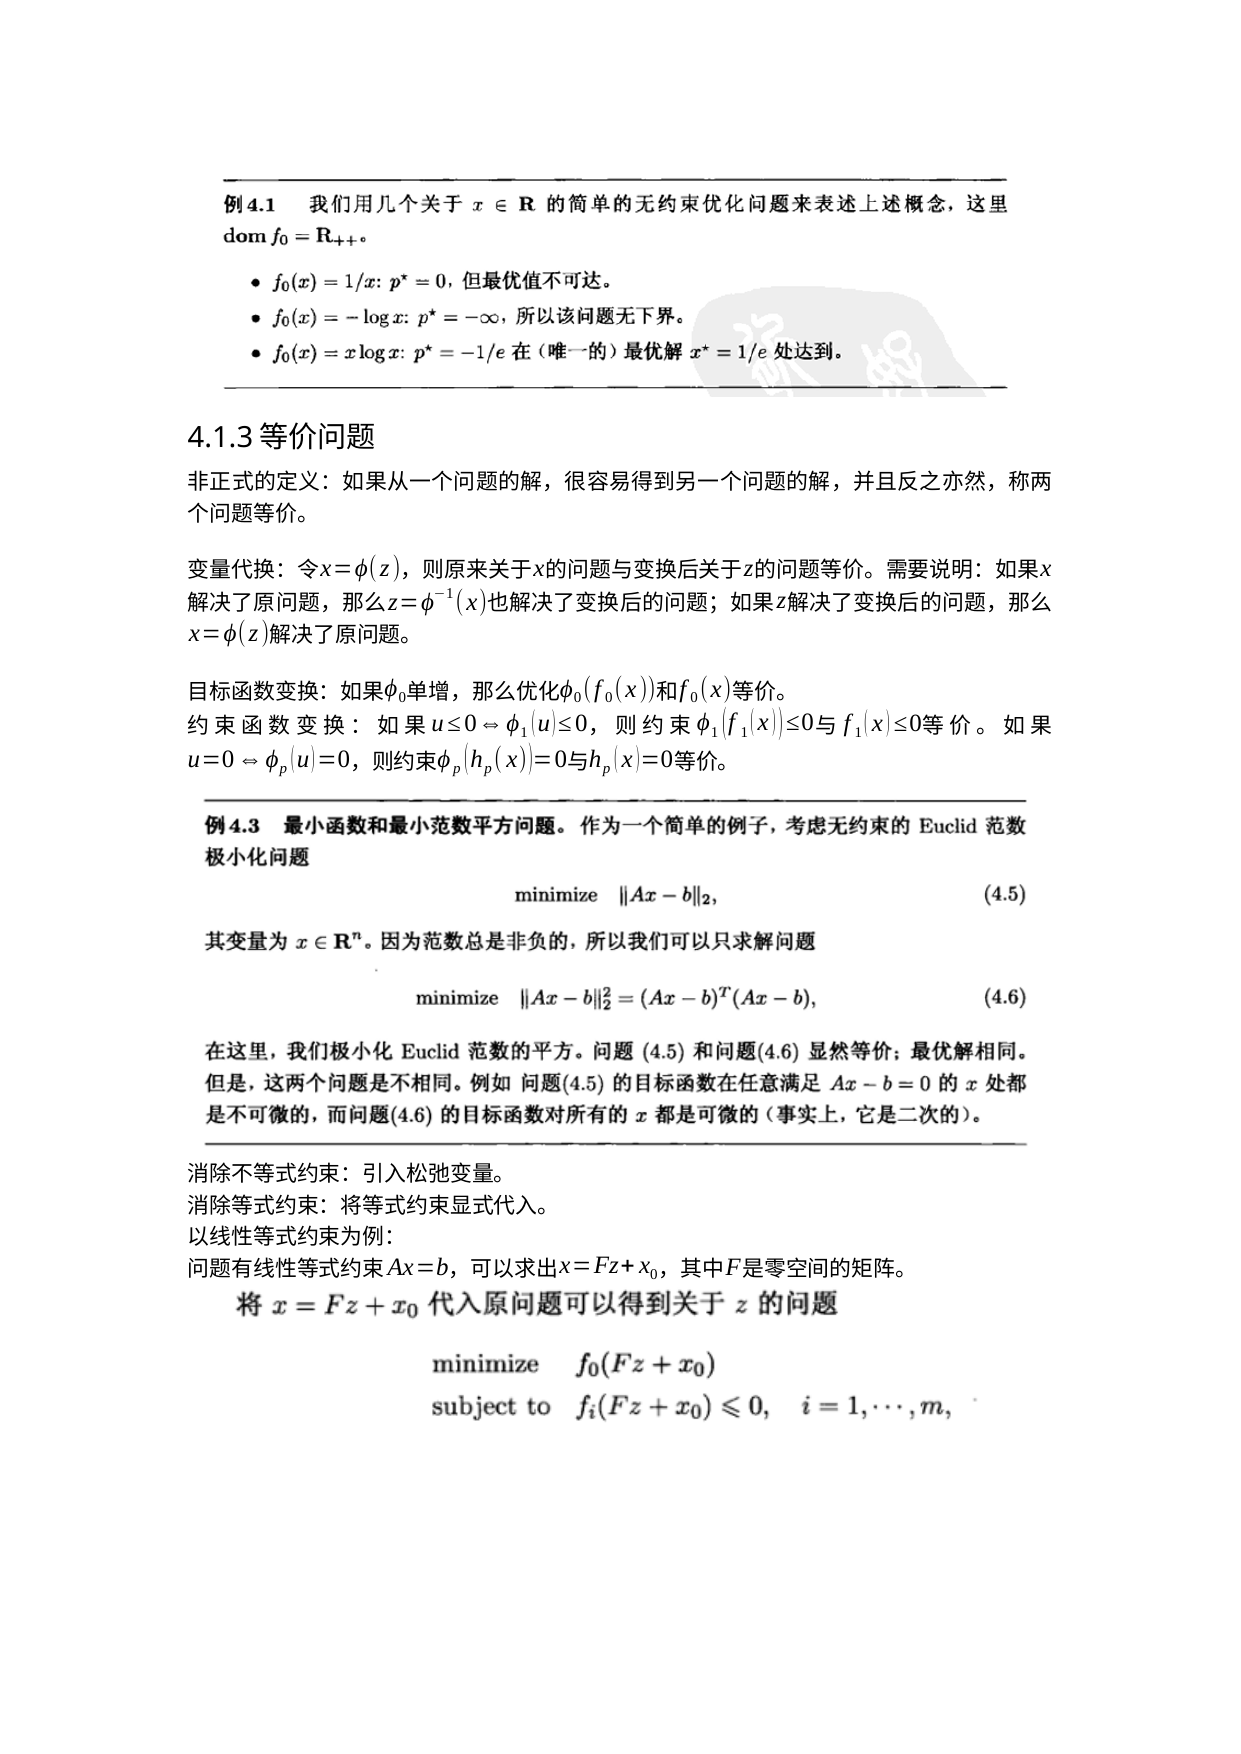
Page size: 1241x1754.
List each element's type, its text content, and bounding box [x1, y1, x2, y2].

text 约束函数变换：如果，则约束与等价。如果，则约束与等价。 [187, 706, 1053, 777]
picture [187, 1282, 993, 1438]
picture [187, 162, 1053, 397]
text 以线性等式约束为例： [187, 1219, 1053, 1251]
text 非正式的定义：如果从一个问题的解，很容易得到另一个问题的解，并且反之亦然，称两个问题等价。 [187, 464, 1053, 527]
text 目标函数变换：如果单增，那么优化和等价。 [187, 674, 1053, 706]
subtitle 4.1.3等价问题 [187, 413, 1053, 456]
text 问题有线性等式约束，可以求出，其中是零空间的矩阵。 [187, 1251, 1053, 1283]
text 消除等式约束：将等式约束显式代入。 [187, 1188, 1053, 1219]
text 消除不等式约束：引入松弛变量。 [187, 1156, 1053, 1188]
picture [187, 777, 1053, 1156]
text 变量代换：令，则原来关于的问题与变换后关于的问题等价。需要说明：如果解决了原问题，那么也解决了变换后的问题；如果解决了变换后的问题，那么解决了原问题。 [187, 552, 1053, 649]
